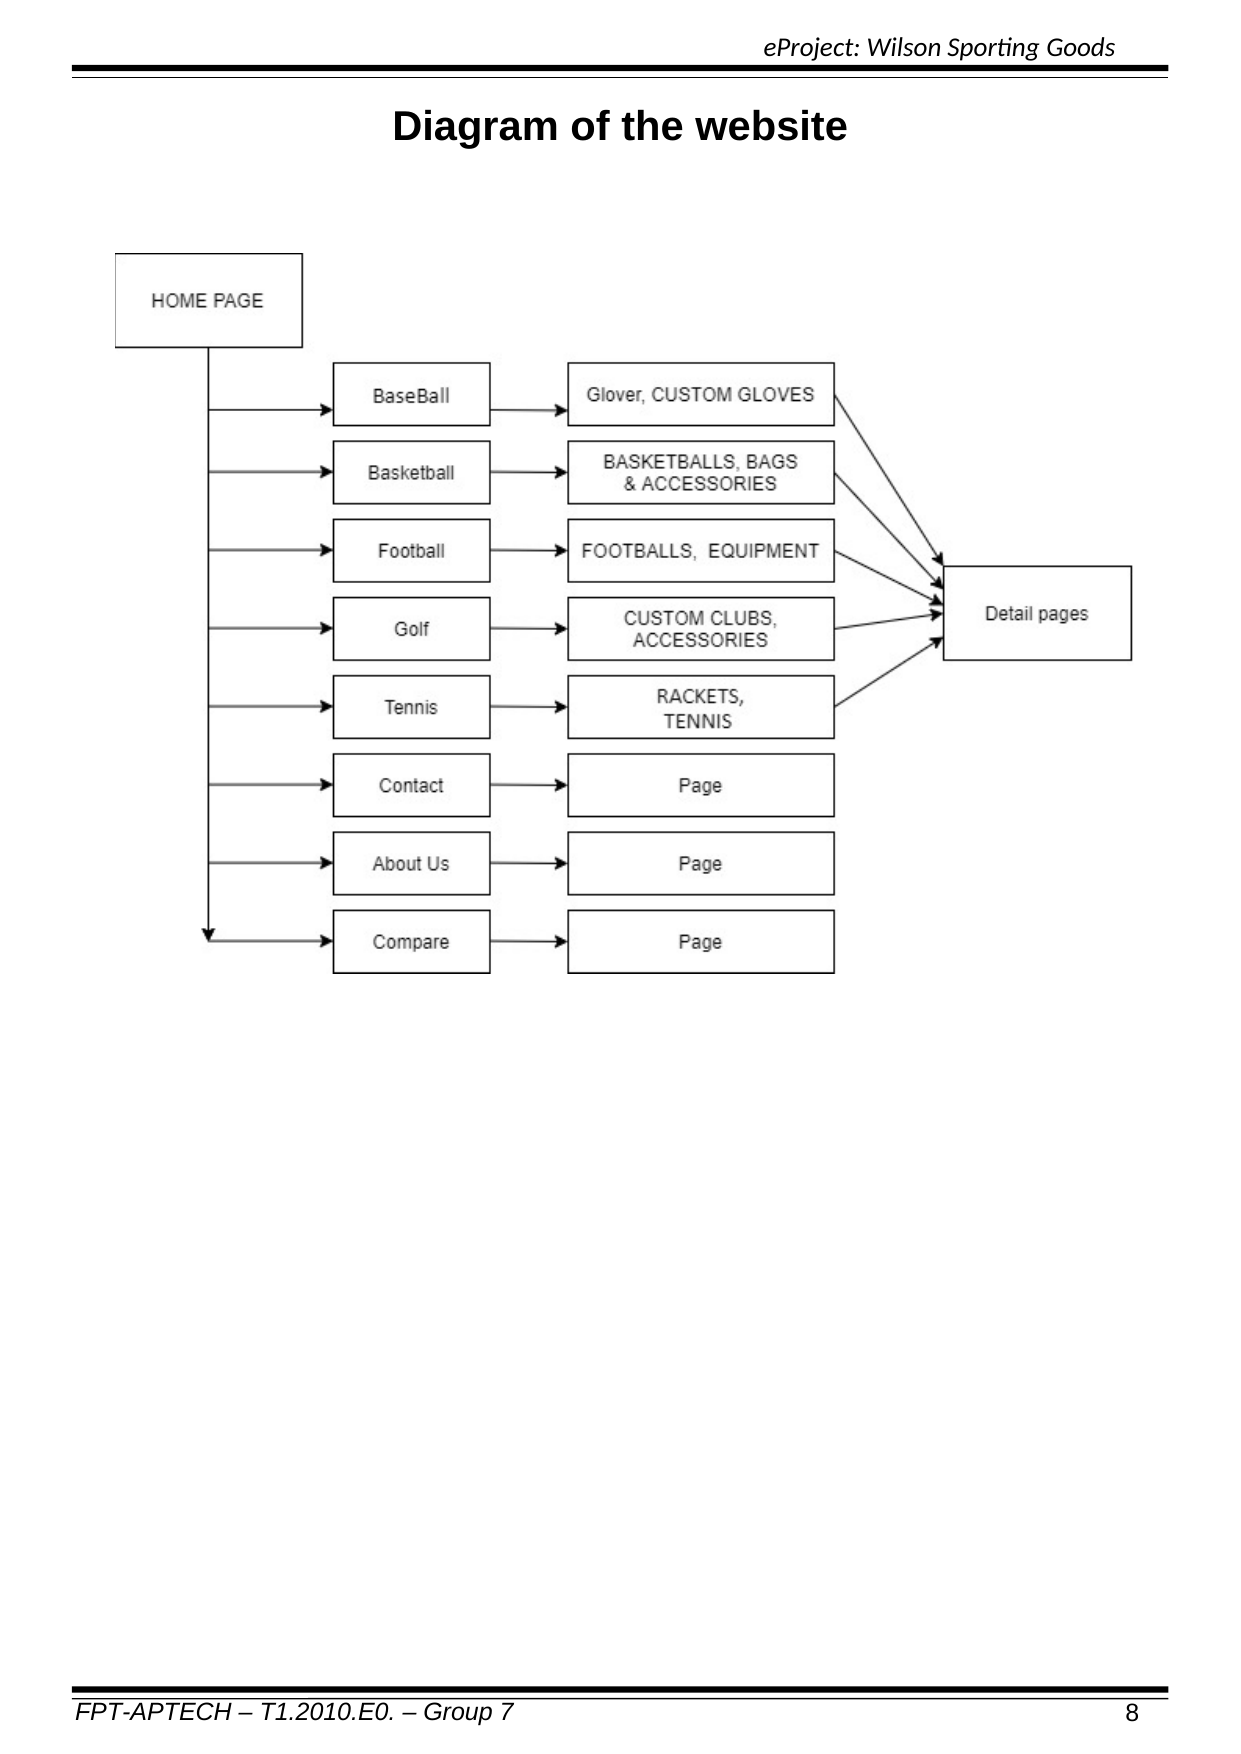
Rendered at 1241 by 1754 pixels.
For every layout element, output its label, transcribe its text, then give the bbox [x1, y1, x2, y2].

picture [115, 253, 1134, 974]
subtitle Diagram of the website [392, 101, 1203, 149]
